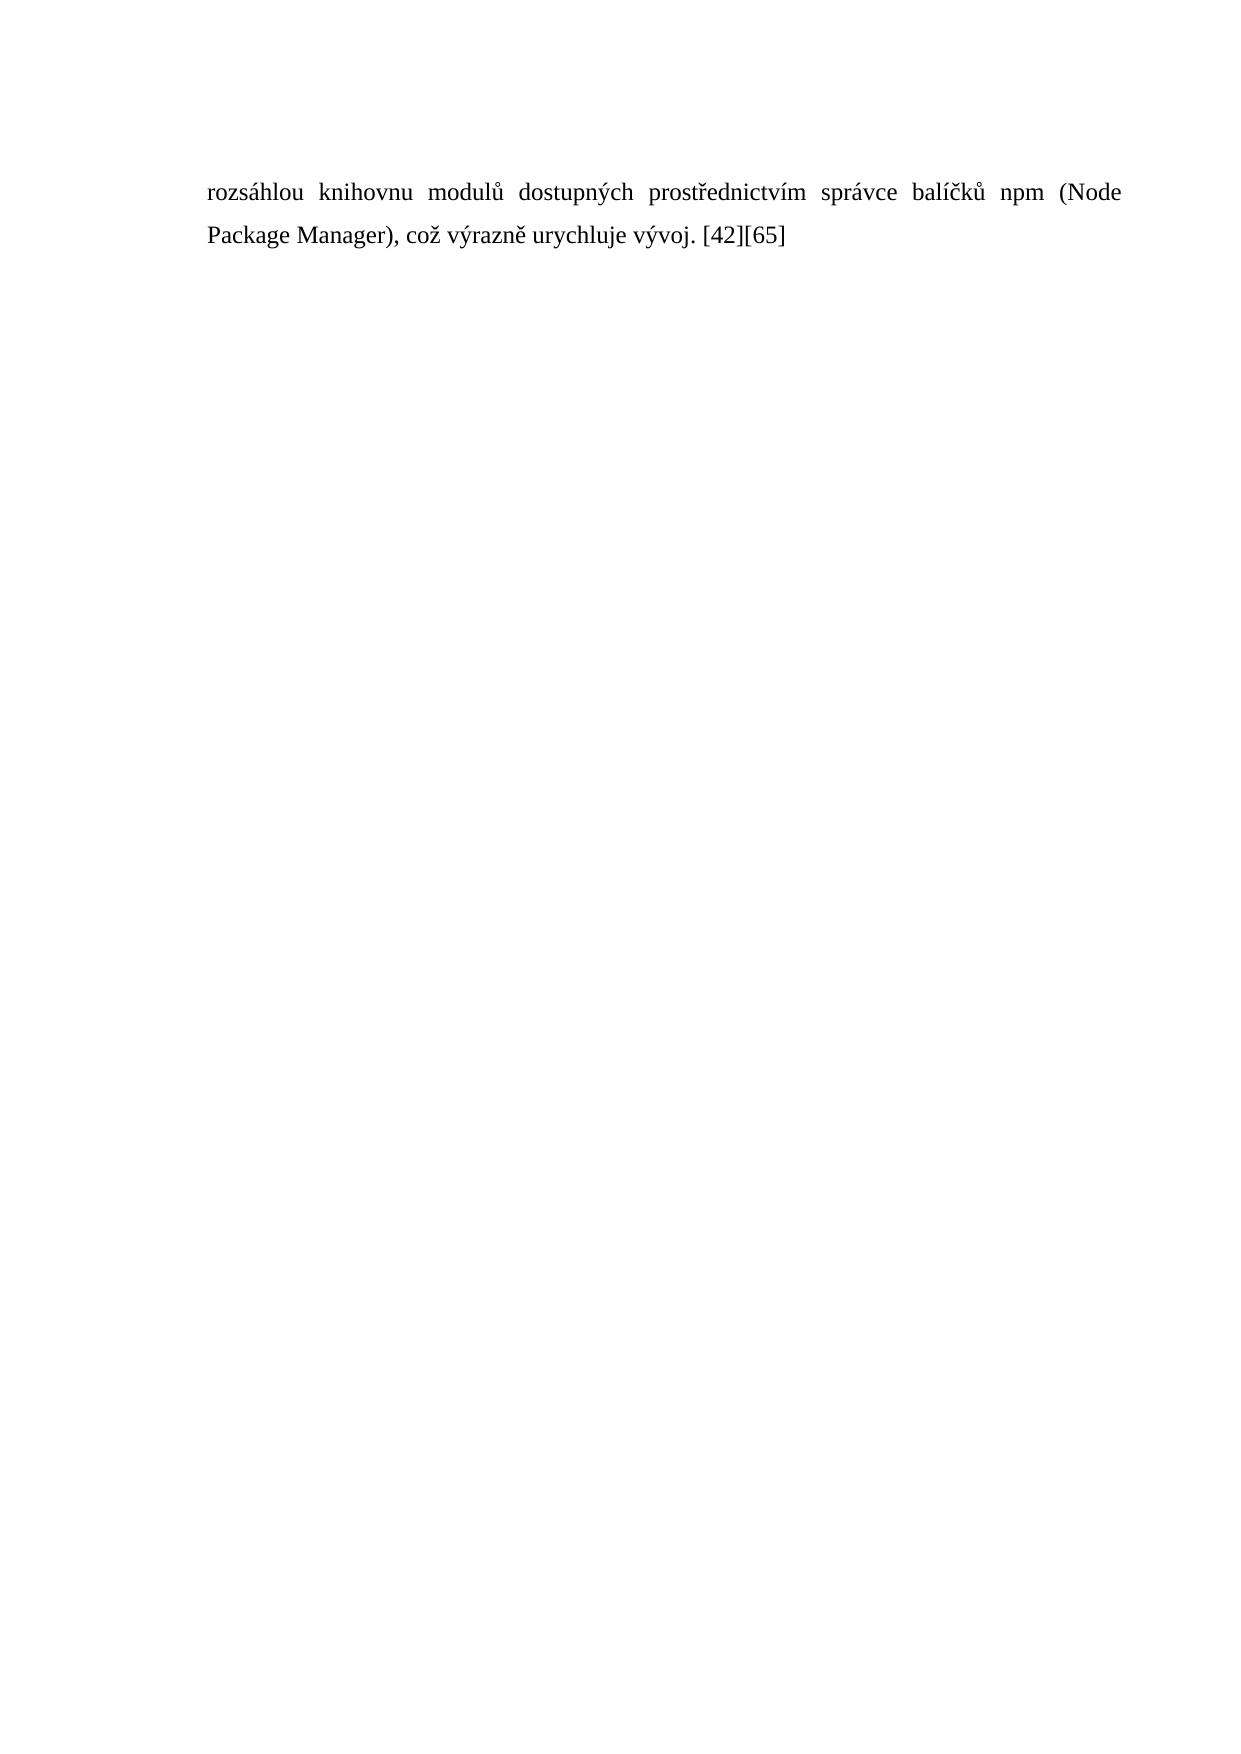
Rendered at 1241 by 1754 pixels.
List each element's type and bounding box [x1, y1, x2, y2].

text [207, 177, 1122, 249]
